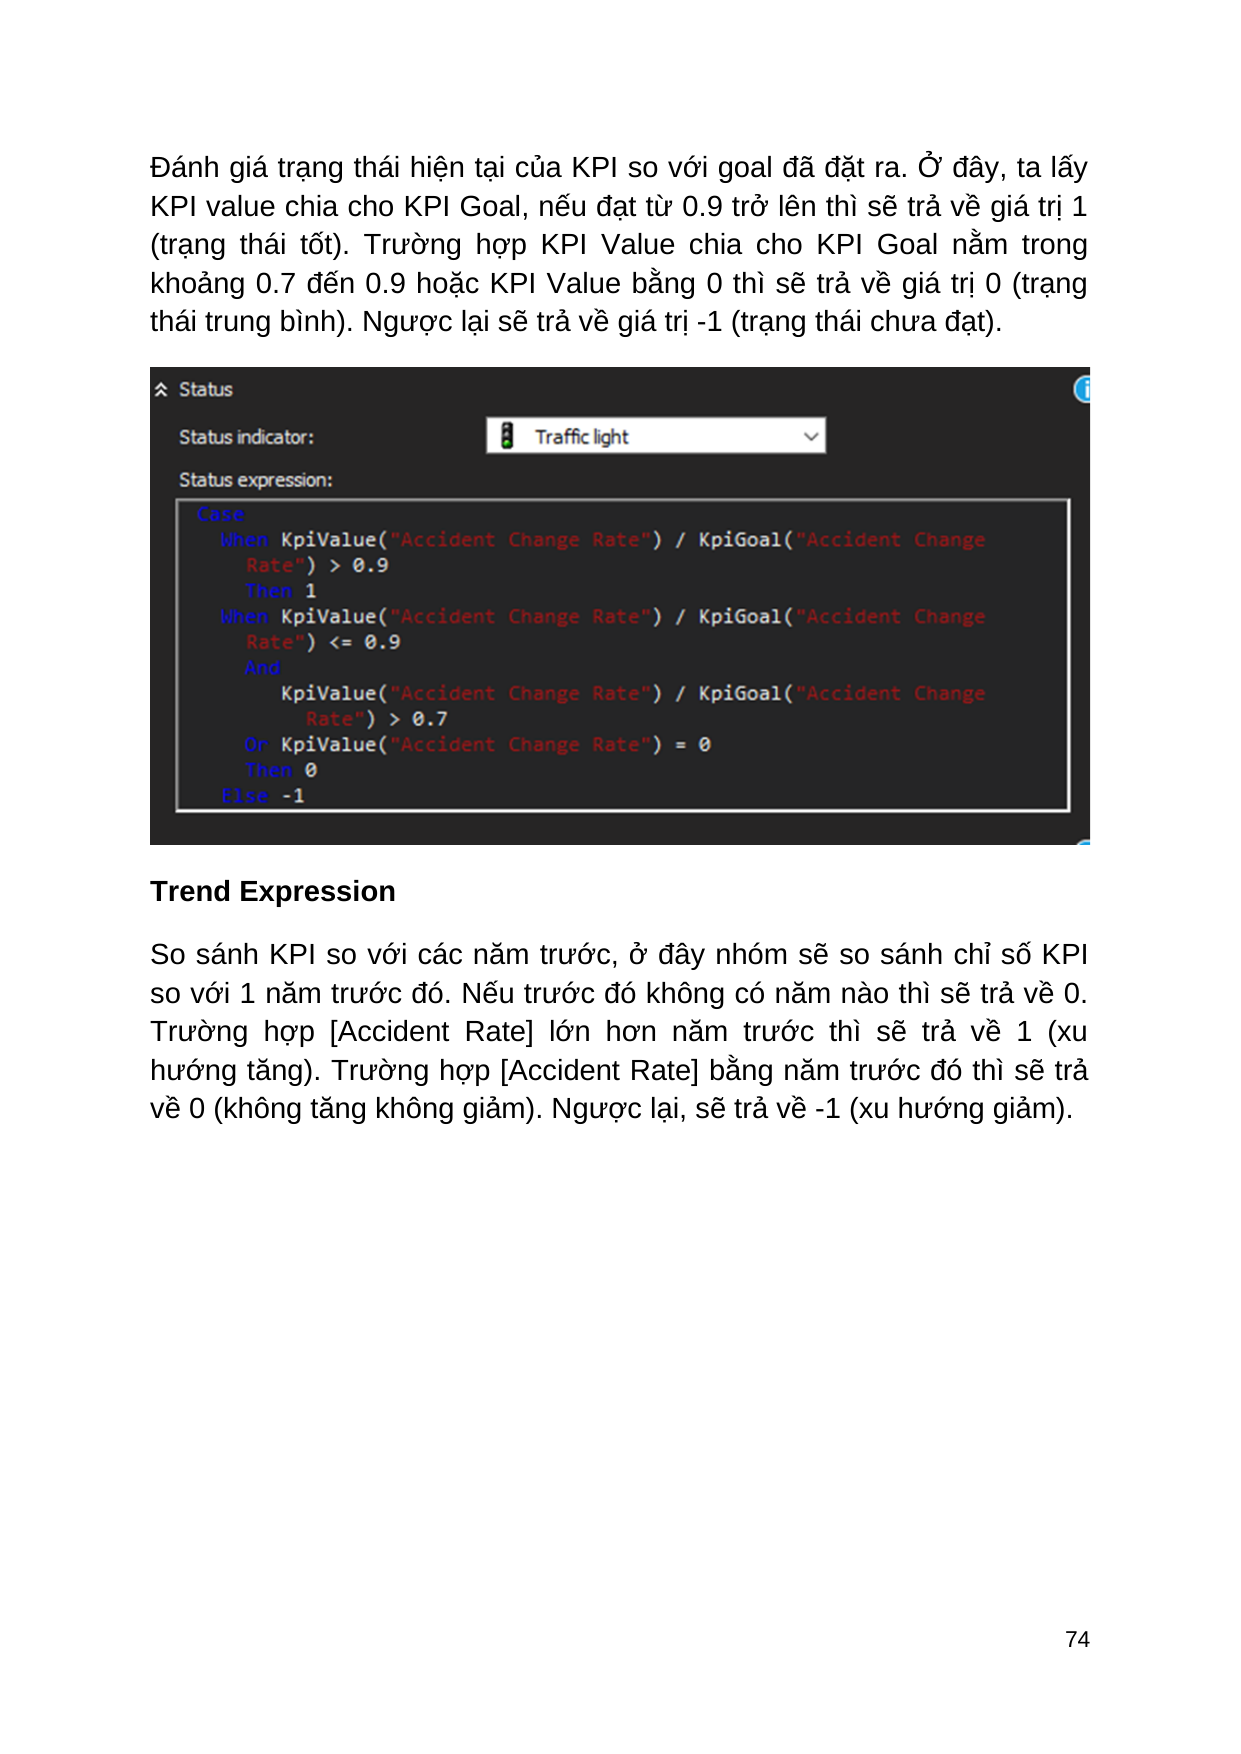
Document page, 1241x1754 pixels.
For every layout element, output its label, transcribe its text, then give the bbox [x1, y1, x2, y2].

text Đánh giá trạng thái hiện tại của KPI so với goal đã đặt ra. Ở đây, ta lấy KPI value chia cho KPI Goal, nếu đạt từ 0.9 trở lên thì sẽ trả về giá trị 1 (trạng thái tốt). Trường hợp KPI Value chia cho KPI Goal nằm trong khoảng 0.7 đến 0.9 hoặc KPI Value bằng 0 thì sẽ trả về giá trị 0 (trạng thái trung bình). Ngược lại sẽ trả về giá trị -1 (trạng thái chưa đạt). [150, 150, 1090, 338]
picture [150, 367, 1091, 845]
picture [1085, 381, 1091, 398]
text So sánh KPI so với các năm trước, ở đây nhóm sẽ so sánh chỉ số KPI so với 1 năm trước đó. Nếu trước đó không có năm nào thì sẽ trả về 0. Trường hợp [Accident Rate] lớn hơn năm trước thì sẽ trả về 1 (xu hướng tăng). Trường hợp [Accident Rate] bằng năm trước đó thì sẽ trả về 0 (không tăng không giảm). Ngược lại, sẽ trả về -1 (xu hướng giảm). [150, 937, 1090, 1125]
text Trend Expression [150, 874, 1090, 907]
